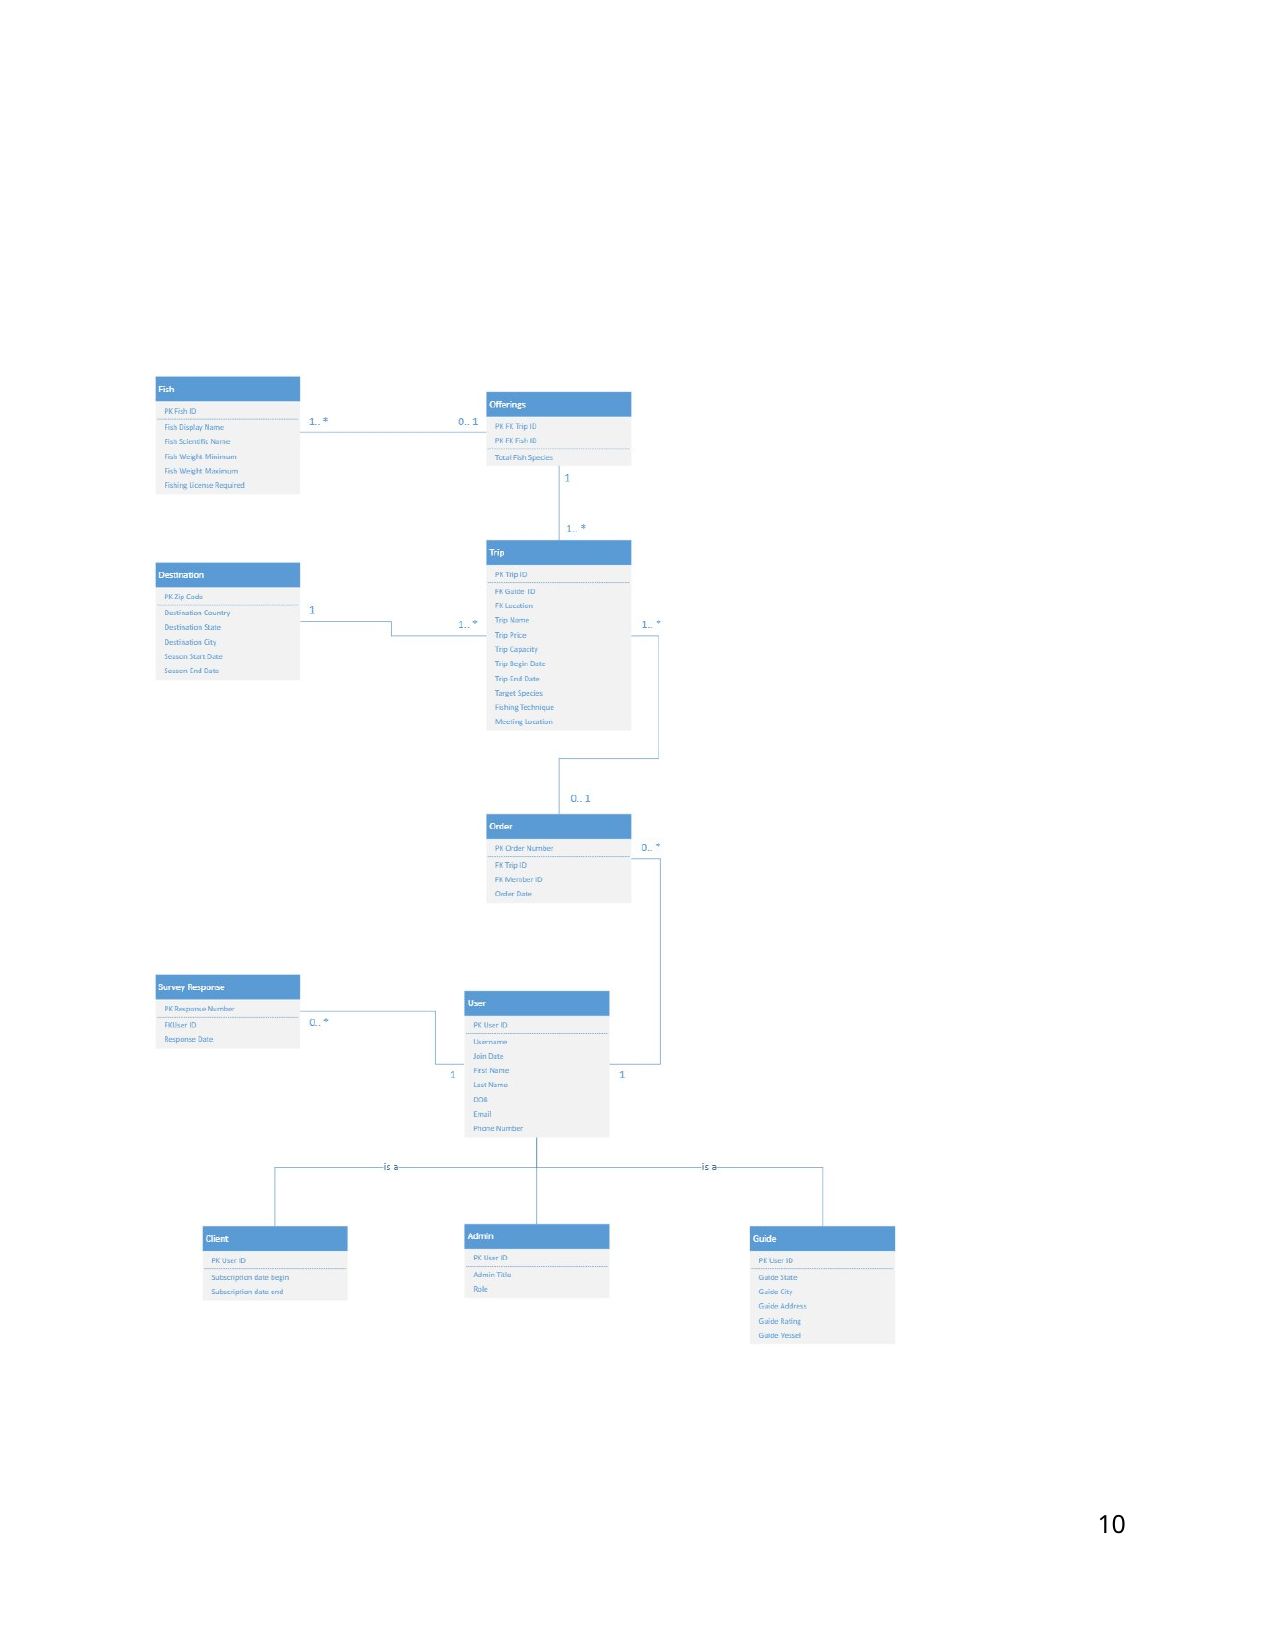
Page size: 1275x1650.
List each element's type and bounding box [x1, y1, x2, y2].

picture [150, 374, 897, 1350]
